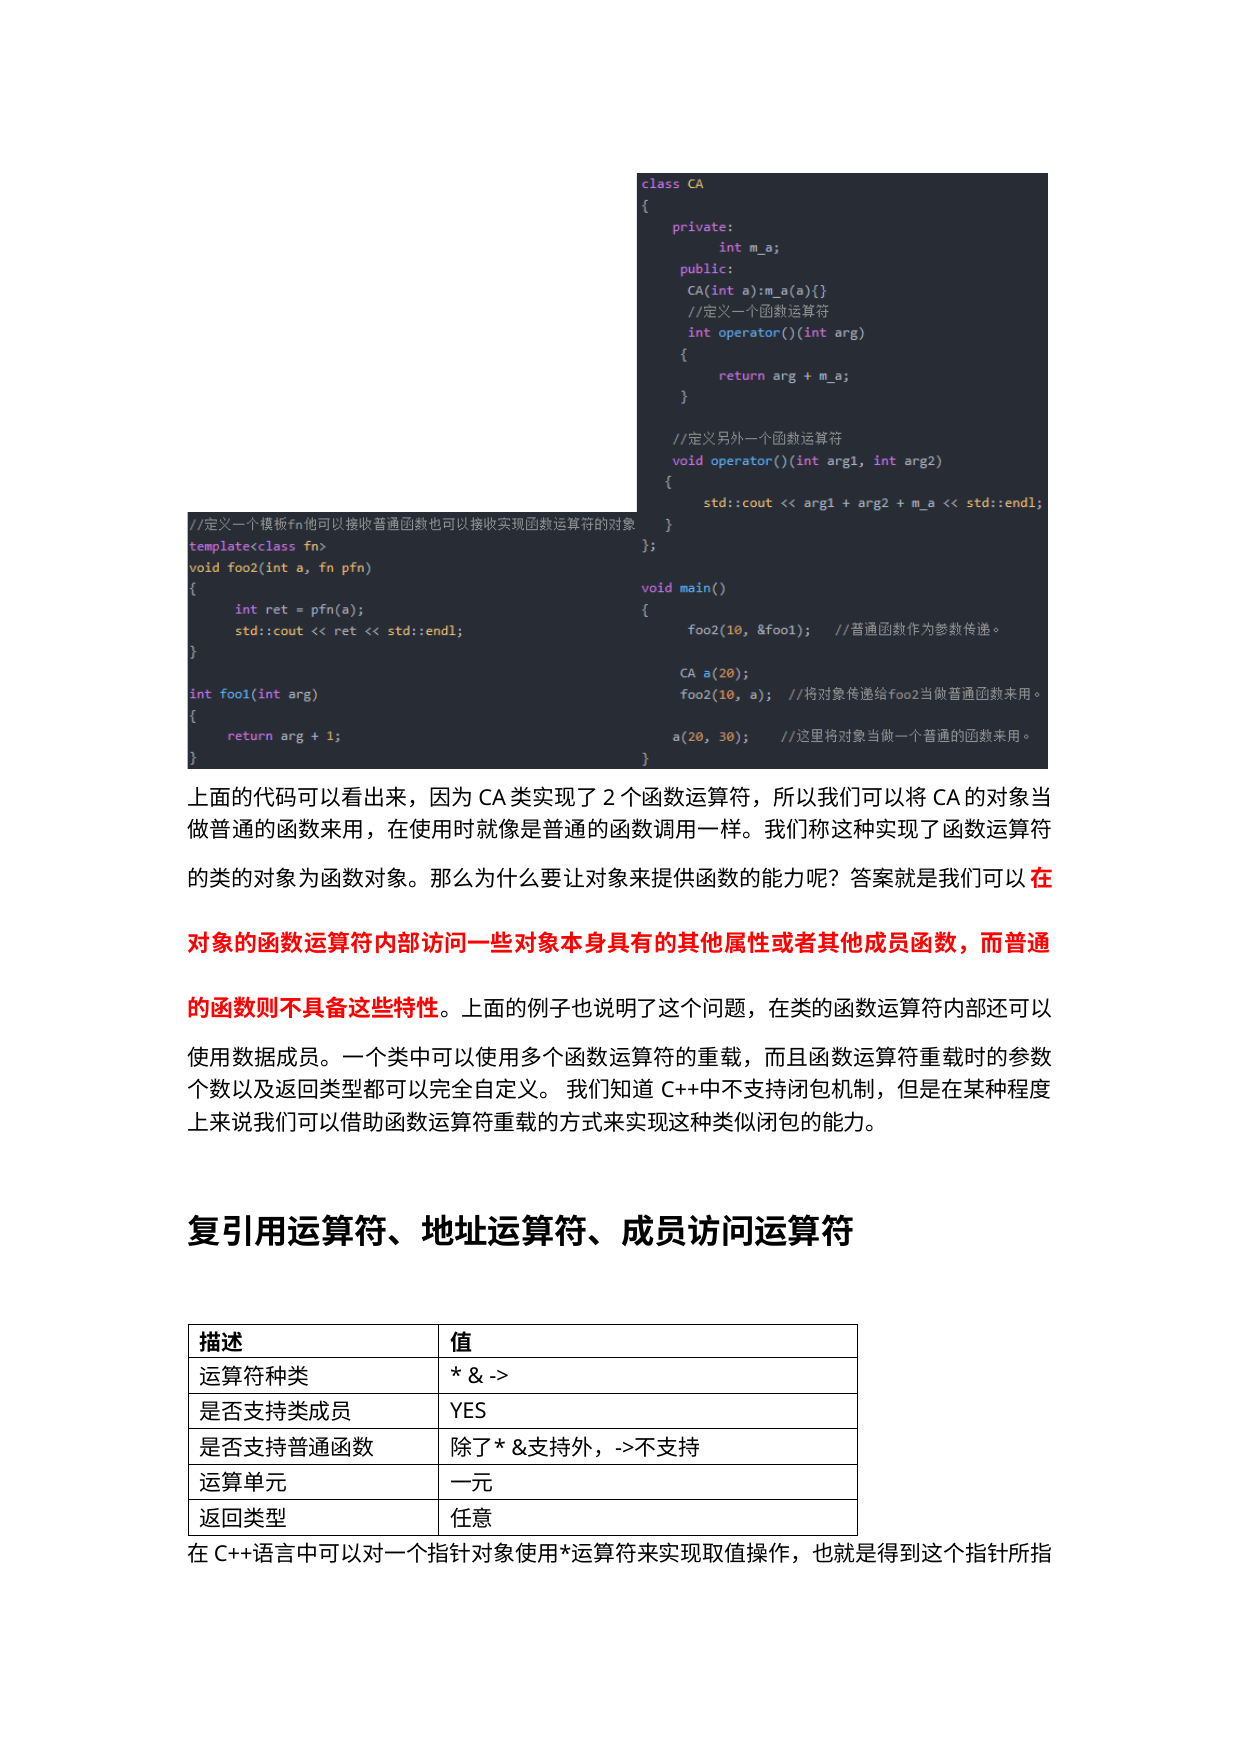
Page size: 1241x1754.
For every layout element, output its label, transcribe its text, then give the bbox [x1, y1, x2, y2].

table_cell YES [439, 1394, 857, 1428]
table_cell 返回类型 [189, 1500, 438, 1535]
table_cell 任意 [439, 1500, 857, 1535]
table_cell 是否支持普通函数 [189, 1429, 438, 1464]
table_cell 运算单元 [189, 1465, 438, 1499]
table_header 描述 [189, 1325, 438, 1357]
text 上面的代码可以看出来，因为CA类实现了2个函数运算符，所以我们可以将CA的对象当做普通的函数来用，在使用时就像是普通的函数调用一样。我们称这种实现了函数运算符的类的对象为函数对象。那么为什么要让对象来提供函数的能力呢？答案就是我们可以在对象的函数运算符内部访问一些对象本身具有的其他属性或者其他成员函数，而普通的函数则不具备这些特性。上面的例子也说明了这个问题，在类的函数运算符内部还可以使用数据成员。一个类中可以使用多个函数运算符的重载，而且函数运算符重载时的参数个数以及返回类型都可以完全自定义。 我们知道C++中不支持闭包机制，但是在某种程度上来说我们可以借助函数运算符重载的方式来实现这种类似闭包的能力。 [187, 779, 1053, 1137]
table_cell 是否支持类成员 [189, 1394, 438, 1428]
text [187, 1536, 1053, 1568]
table_cell 除了* &支持外，->不支持 [439, 1429, 857, 1464]
table_cell 一元 [439, 1465, 857, 1499]
table_header 值 [439, 1325, 857, 1357]
picture [187, 173, 1048, 769]
table_cell 运算符种类 [189, 1358, 438, 1393]
table_cell * & -> [439, 1358, 857, 1393]
subtitle 复引用运算符、地址运算符、成员访问运算符 [187, 1197, 1053, 1262]
